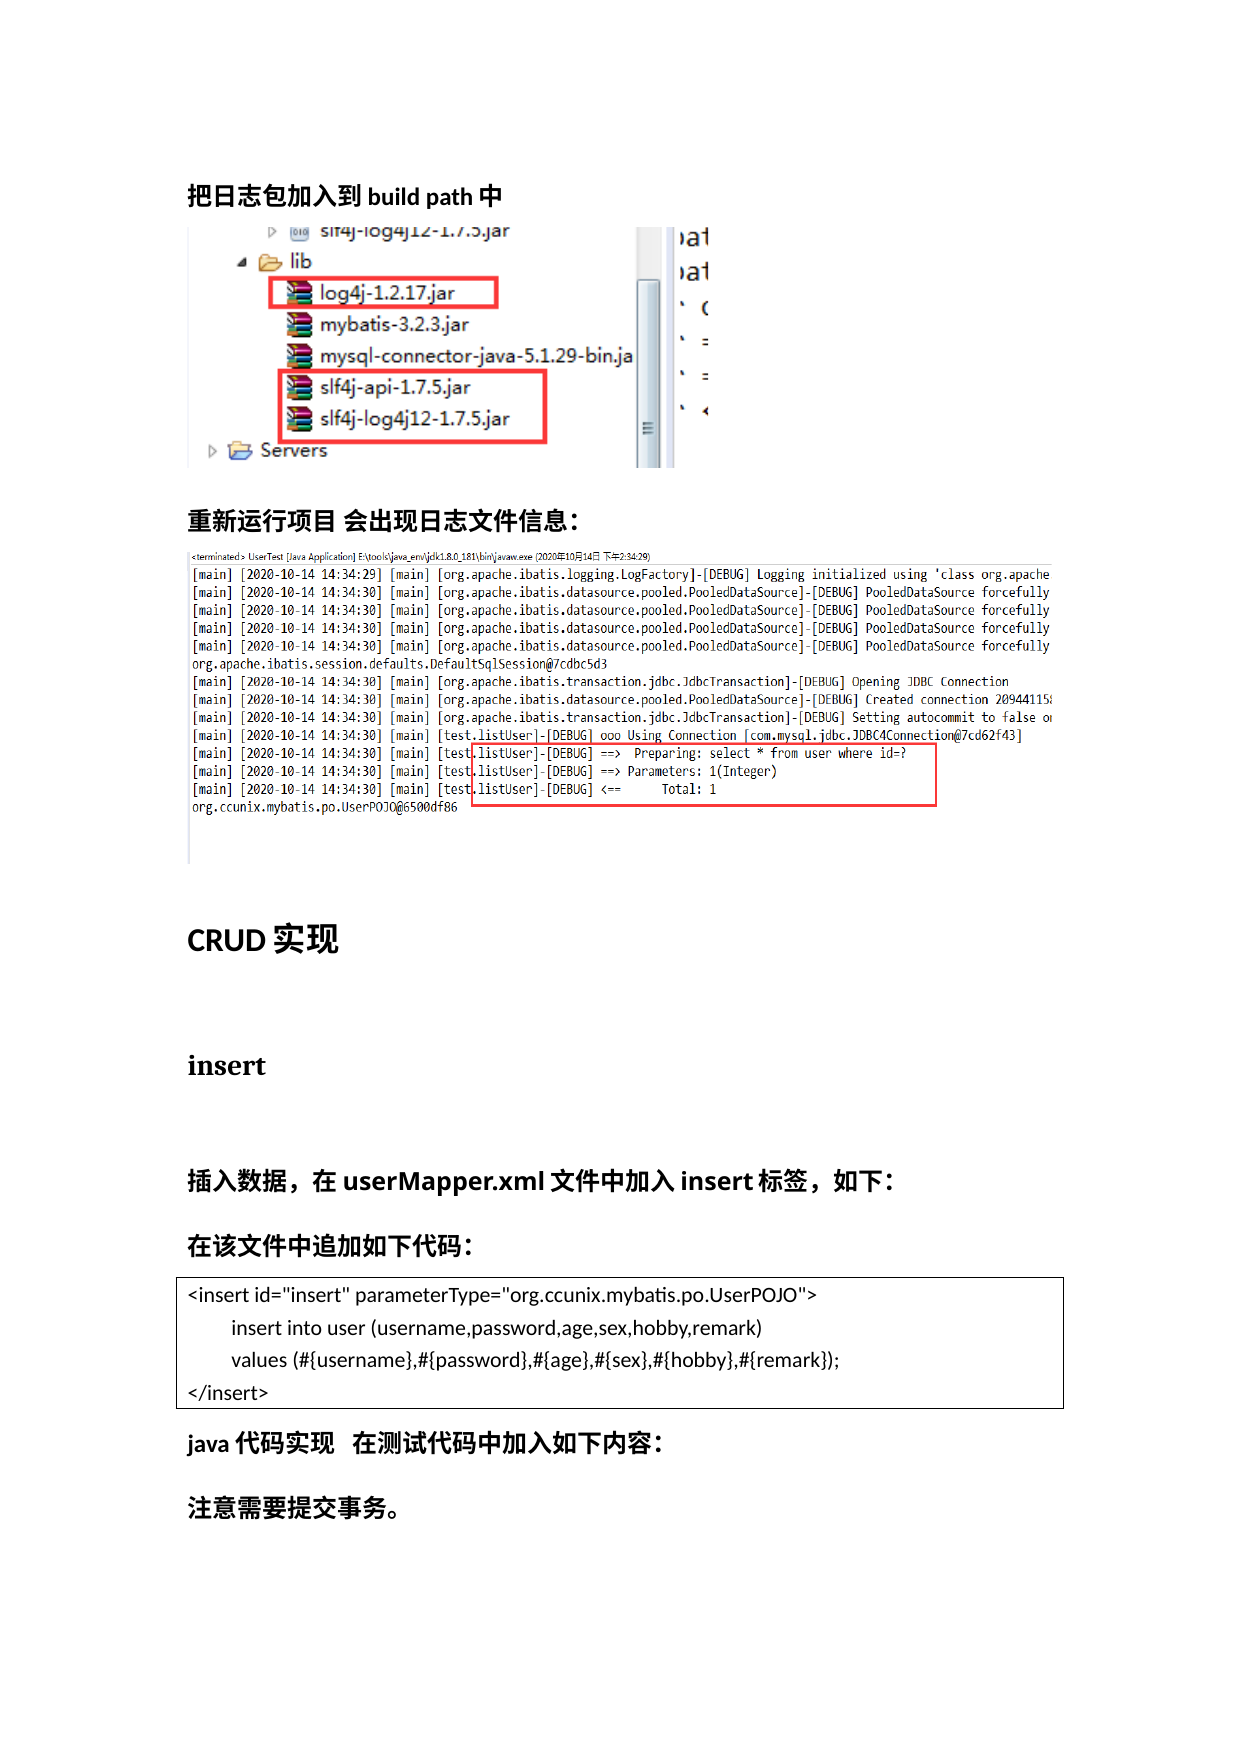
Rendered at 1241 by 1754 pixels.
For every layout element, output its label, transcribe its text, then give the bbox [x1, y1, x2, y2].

subtitle insert [187, 1033, 1053, 1098]
text 在该文件中追加如下代码： [187, 1212, 1053, 1277]
text 把日志包加入到build path中 [187, 162, 1053, 227]
text 插入数据，在userMapper.xml文件中加入insert标签，如下： [187, 1147, 1053, 1212]
text 重新运行项目 会出现日志文件信息： [187, 487, 1053, 552]
text 注意需要提交事务。 [187, 1474, 1053, 1539]
text java代码实现 在测试代码中加入如下内容： [187, 1409, 1053, 1474]
table_header <insert id="insert" parameterType="org.ccunix.mybatis.po.UserPOJO"> insert into user (username,password,age,sex,hobby,remark) values (#{username},#{password},#{age},#{sex},#{hobby},#{remark}); </insert> [177, 1278, 1063, 1408]
subtitle CRUD实现 [187, 904, 1053, 969]
picture [187, 552, 1052, 864]
picture [187, 227, 709, 468]
